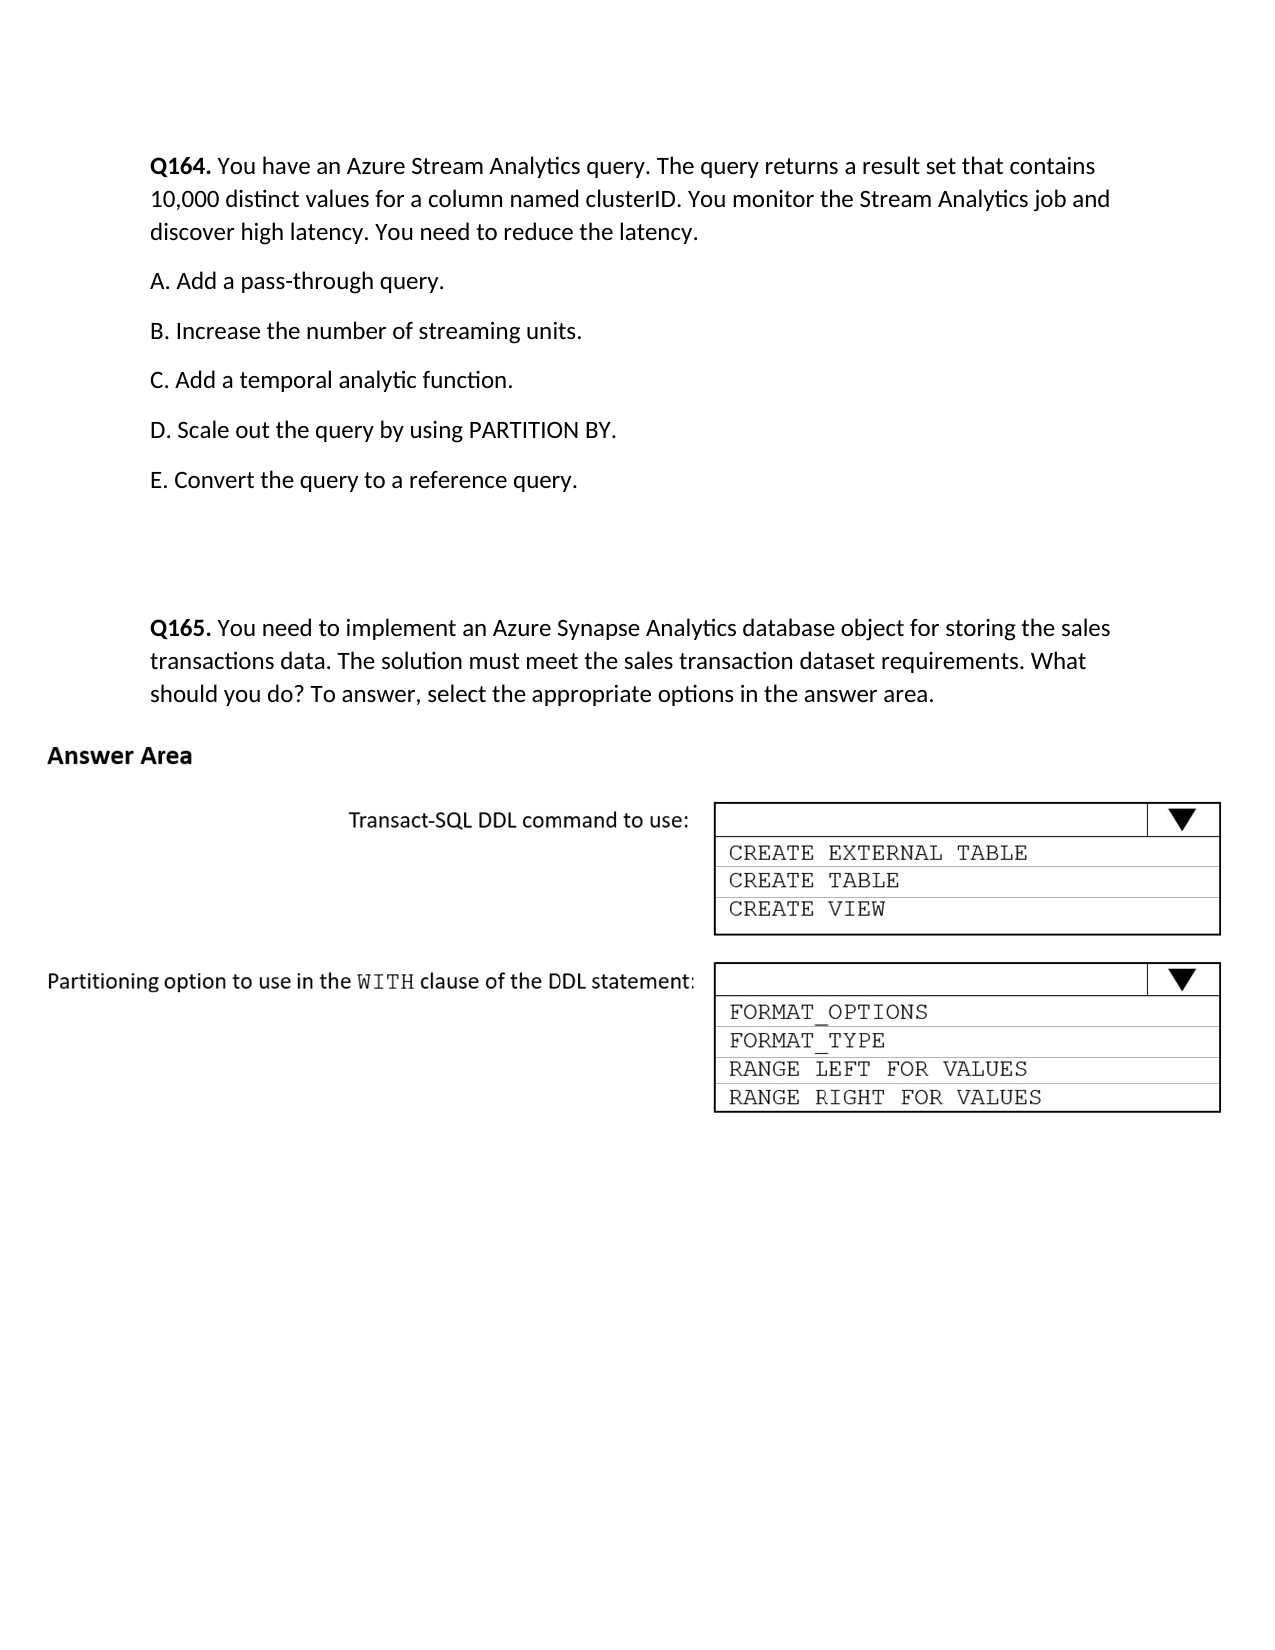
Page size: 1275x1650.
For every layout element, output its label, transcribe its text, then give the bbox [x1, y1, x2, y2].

text B. Increase the number of streaming units. [150, 315, 1125, 346]
text C. Add a temporal analytic function. [150, 364, 1125, 395]
text Q165. You need to implement an Azure Synapse Analytics database object for storing the sales transactions data. The solution must meet the sales transaction dataset requirements. What should you do? To answer, select the appropriate options in the answer area. [150, 612, 1125, 709]
text Q164. You have an Azure Stream Analytics query. The query returns a result set that contains 10,000 distinct values for a column named clusterID. You monitor the Stream Analytics job and discover high latency. You need to reduce the latency. [150, 150, 1125, 246]
picture [30, 729, 1222, 1125]
text A. Add a pass-through query. [150, 265, 1125, 296]
text D. Scale out the query by using PARTITION BY. [150, 414, 1125, 445]
text E. Convert the query to a reference query. [150, 464, 1125, 494]
